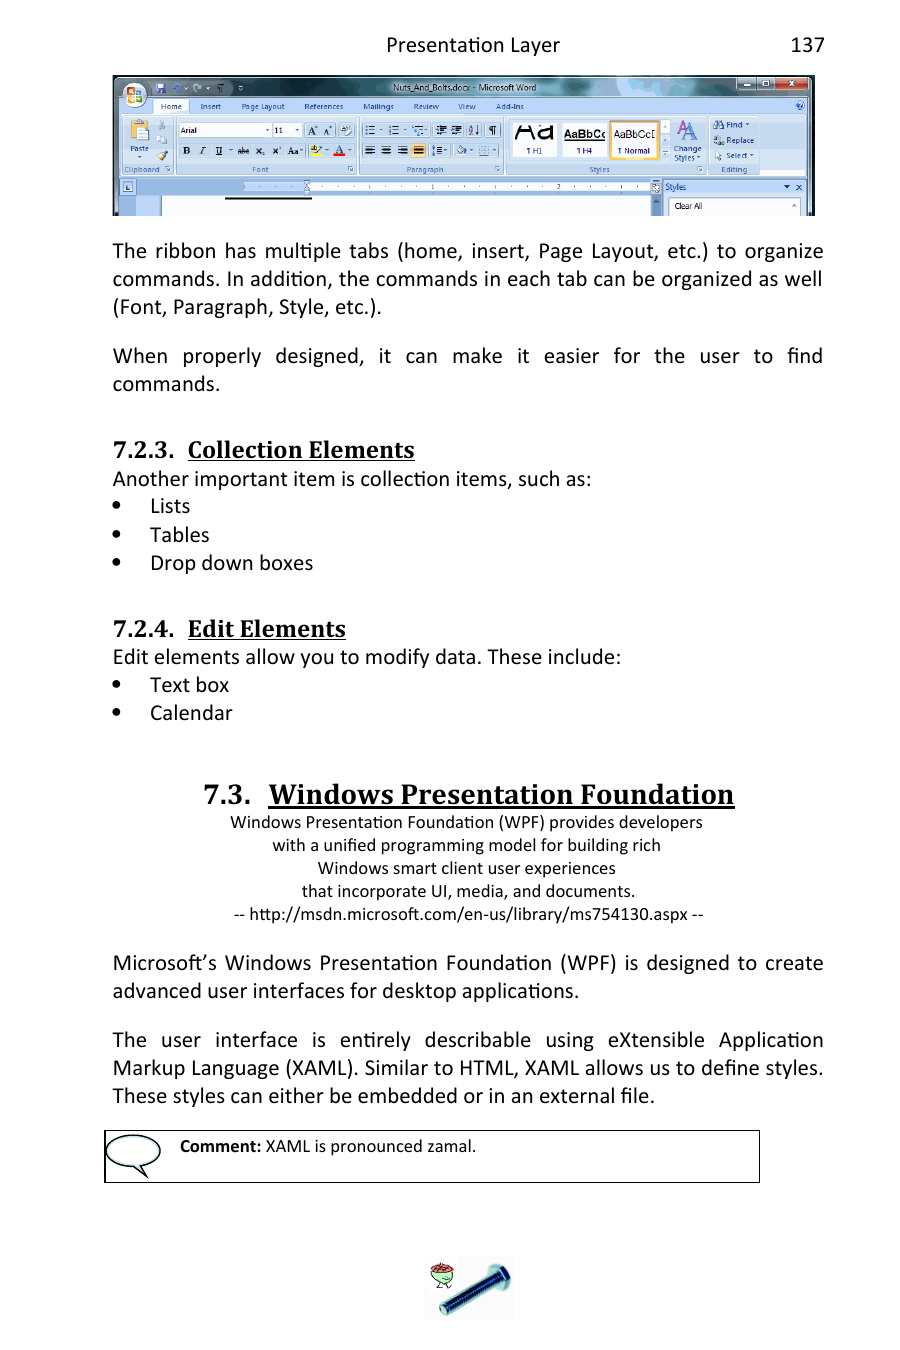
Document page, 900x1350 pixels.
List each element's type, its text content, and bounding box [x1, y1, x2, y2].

text Edit elements allow you to modify data. These include: [112, 642, 825, 671]
list Calendar [112, 698, 825, 727]
list Edit Elements [112, 613, 825, 642]
list Windows Presentation Foundation [112, 777, 825, 811]
list Lists [112, 492, 825, 520]
list Collection Elements [112, 434, 825, 464]
text The user interface is entirely describable using eXtensible Application Markup Language (XAML). Similar to HTML, XAML allows us to define styles. These styles can either be embedded or in an external file. [112, 1025, 825, 1109]
picture [423, 1256, 514, 1320]
text Another important item is collection items, such as: [112, 464, 825, 492]
list Tables [112, 520, 825, 548]
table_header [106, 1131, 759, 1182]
text Windows Presentation Foundation (WPF) provides developers with a unified programming model for building rich Windows smart client user experiences that incorporate UI, media, and documents. [112, 811, 825, 902]
text The ribbon has multiple tabs (home, insert, Page Layout, etc.) to organize commands. In addition, the commands in each tab can be organized as well (Font, Paragraph, Style, etc.). [112, 236, 825, 320]
picture [112, 75, 815, 216]
text Microsoft’s Windows Presentation Foundation (WPF) is designed to create advanced user interfaces for desktop applications. [112, 948, 825, 1004]
text When properly designed, it can make it easier for the user to find commands. [112, 341, 825, 397]
list Drop down boxes [112, 548, 825, 576]
text -- http://msdn.microsoft.com/en-us/library/ms754130.aspx -- [112, 902, 825, 925]
list Text box [112, 671, 825, 698]
